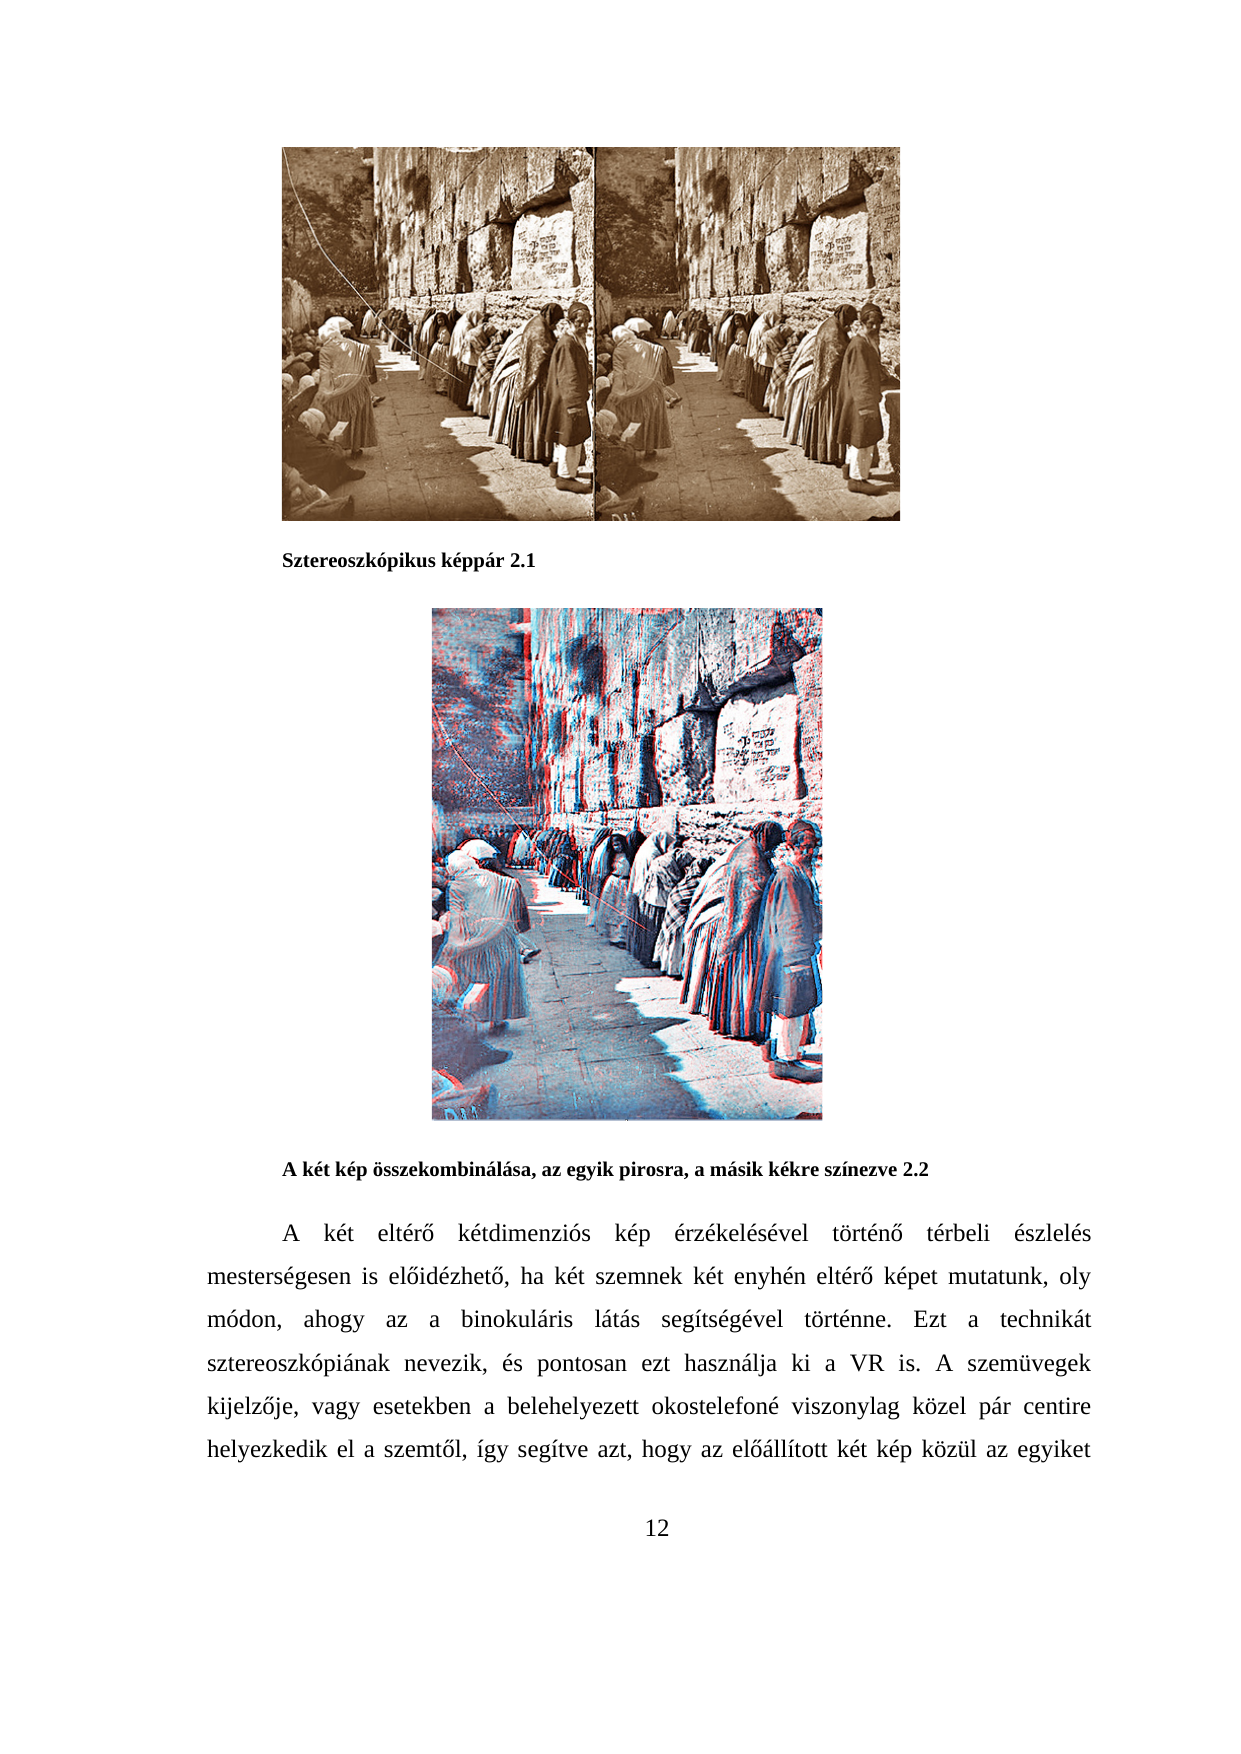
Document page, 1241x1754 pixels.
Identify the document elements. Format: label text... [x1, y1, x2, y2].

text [207, 1218, 1092, 1463]
text 2 [207, 547, 1092, 572]
text 2 [207, 1157, 1092, 1181]
picture [431, 608, 823, 1121]
picture [281, 147, 901, 521]
